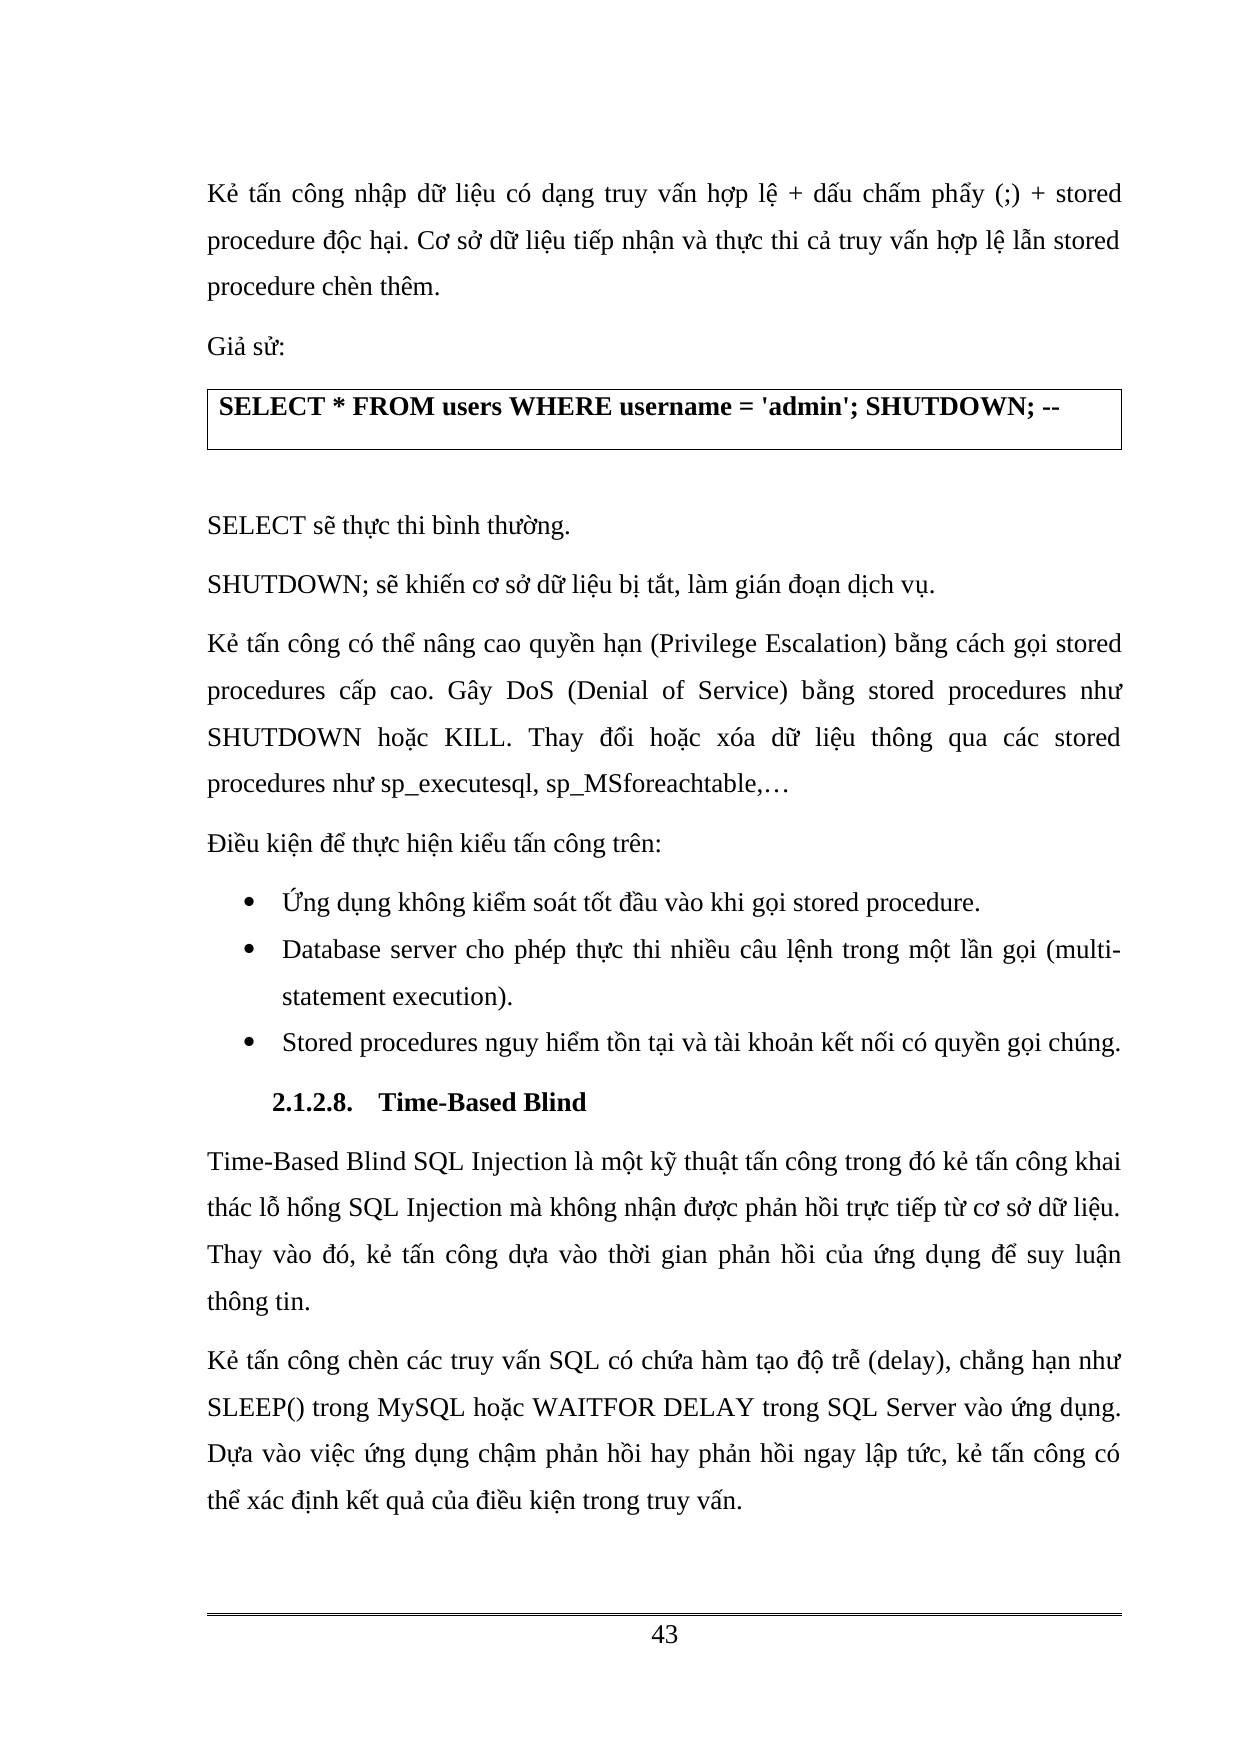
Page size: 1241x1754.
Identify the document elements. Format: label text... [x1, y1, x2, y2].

list Stored procedures nguy hiểm tồn tại và tài khoản kết nối có quyền gọi chúng. [244, 1026, 1122, 1057]
list Ứng dụng không kiểm soát tốt đầu vào khi gọi stored procedure. [244, 886, 1122, 917]
subtitle Time-Based Blind [272, 1086, 1122, 1117]
text Kẻ tấn công có thể nâng cao quyền hạn (Privilege Escalation) bằng cách gọi stored procedures cấp cao. Gây DoS (Denial of Service) bằng stored procedures như SHUTDOWN hoặc KILL. Thay đổi hoặc xóa dữ liệu thông qua các stored procedures như sp_executesql, sp_MSforeachtable,… [207, 628, 1122, 799]
text Time-Based Blind SQL Injection là một kỹ thuật tấn công trong đó kẻ tấn công khai thác lỗ hổng SQL Injection mà không nhận được phản hồi trực tiếp từ cơ sở dữ liệu. Thay vào đó, kẻ tấn công dựa vào thời gian phản hồi của ứng dụng để suy luận thông tin. [207, 1145, 1122, 1316]
text Giả sử: [207, 330, 1122, 361]
list Database server cho phép thực thi nhiều câu lệnh trong một lần gọi (multi-statement execution). [244, 933, 1122, 1011]
text Kẻ tấn công nhập dữ liệu có dạng truy vấn hợp lệ + dấu chấm phẩy (;) + stored procedure độc hại. Cơ sở dữ liệu tiếp nhận và thực thi cả truy vấn hợp lệ lẫn stored procedure chèn thêm. [207, 177, 1122, 302]
text Kẻ tấn công chèn các truy vấn SQL có chứa hàm tạo độ trễ (delay), chẳng hạn như SLEEP() trong MySQL hoặc WAITFOR DELAY trong SQL Server vào ứng dụng. Dựa vào việc ứng dụng chậm phản hồi hay phản hồi ngay lập tức, kẻ tấn công có thể xác định kết quả của điều kiện trong truy vấn. [207, 1344, 1122, 1515]
text SELECT sẽ thực thi bình thường. [207, 509, 1122, 540]
text Điều kiện để thực hiện kiểu tấn công trên: [207, 827, 1122, 858]
text SHUTDOWN; sẽ khiến cơ sở dữ liệu bị tắt, làm gián đoạn dịch vụ. [207, 568, 1122, 599]
table_header SELECT * FROM users WHERE username = 'admin'; SHUTDOWN; -- [208, 390, 1121, 449]
